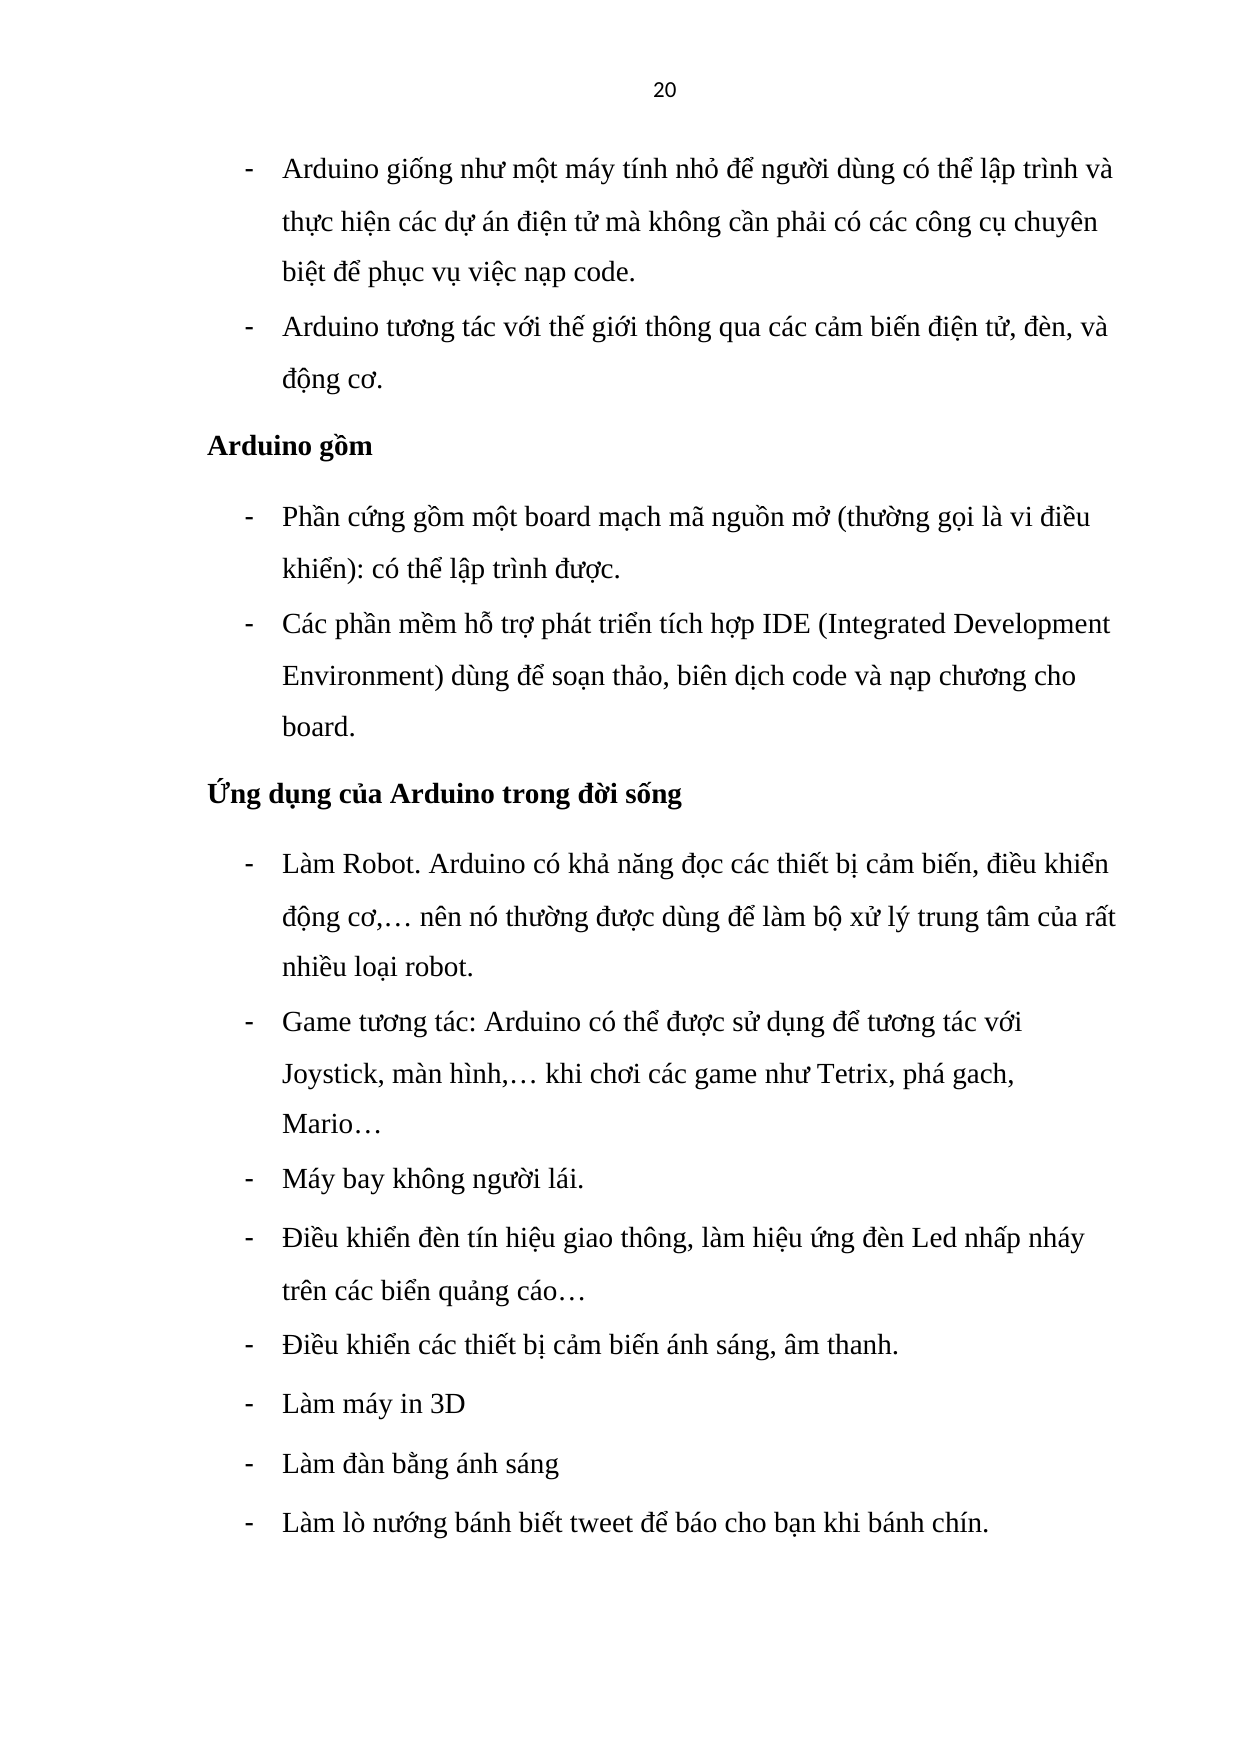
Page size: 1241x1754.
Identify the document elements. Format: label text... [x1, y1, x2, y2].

list Điều khiển các thiết bị cảm biến ánh sáng, âm thanh. [244, 1323, 1122, 1363]
text Arduino gồm [207, 428, 1122, 462]
list Làm lò nướng bánh biết tweet để báo cho bạn khi bánh chín. [244, 1502, 1122, 1541]
list Arduino tương tác với thế giới thông qua các cảm biến điện tử, đèn, và động cơ. [244, 305, 1122, 395]
list Các phần mềm hỗ trợ phát triển tích hợp IDE (Integrated Development Environment) dùng để soạn thảo, biên dịch code và nạp chương cho board. [244, 602, 1122, 742]
list Arduino giống như một máy tính nhỏ để người dùng có thể lập trình và thực hiện các dự án điện tử mà không cần phải có các công cụ chuyên biệt để phục vụ việc nạp code. [244, 148, 1122, 288]
list Làm đàn bằng ánh sáng [244, 1442, 1122, 1482]
list Làm máy in 3D [244, 1383, 1122, 1422]
list Game tương tác: Arduino có thể được sử dụng để tương tác với Joystick, màn hình,… khi chơi các game như Tetrix, phá gach, Mario… [244, 1000, 1122, 1140]
list Máy bay không người lái. [244, 1157, 1122, 1197]
text Ứng dụng của Arduino trong đời sống [207, 776, 1122, 809]
list Làm Robot. Arduino có khả năng đọc các thiết bị cảm biến, điều khiển động cơ,… nên nó thường được dùng để làm bộ xử lý trung tâm của rất nhiều loại robot. [244, 843, 1122, 983]
list Điều khiển đèn tín hiệu giao thông, làm hiệu ứng đèn Led nhấp nháy trên các biển quảng cáo… [244, 1216, 1122, 1306]
list Phần cứng gồm một board mạch mã nguồn mở (thường gọi là vi điều khiển): có thể lập trình được. [244, 495, 1122, 585]
